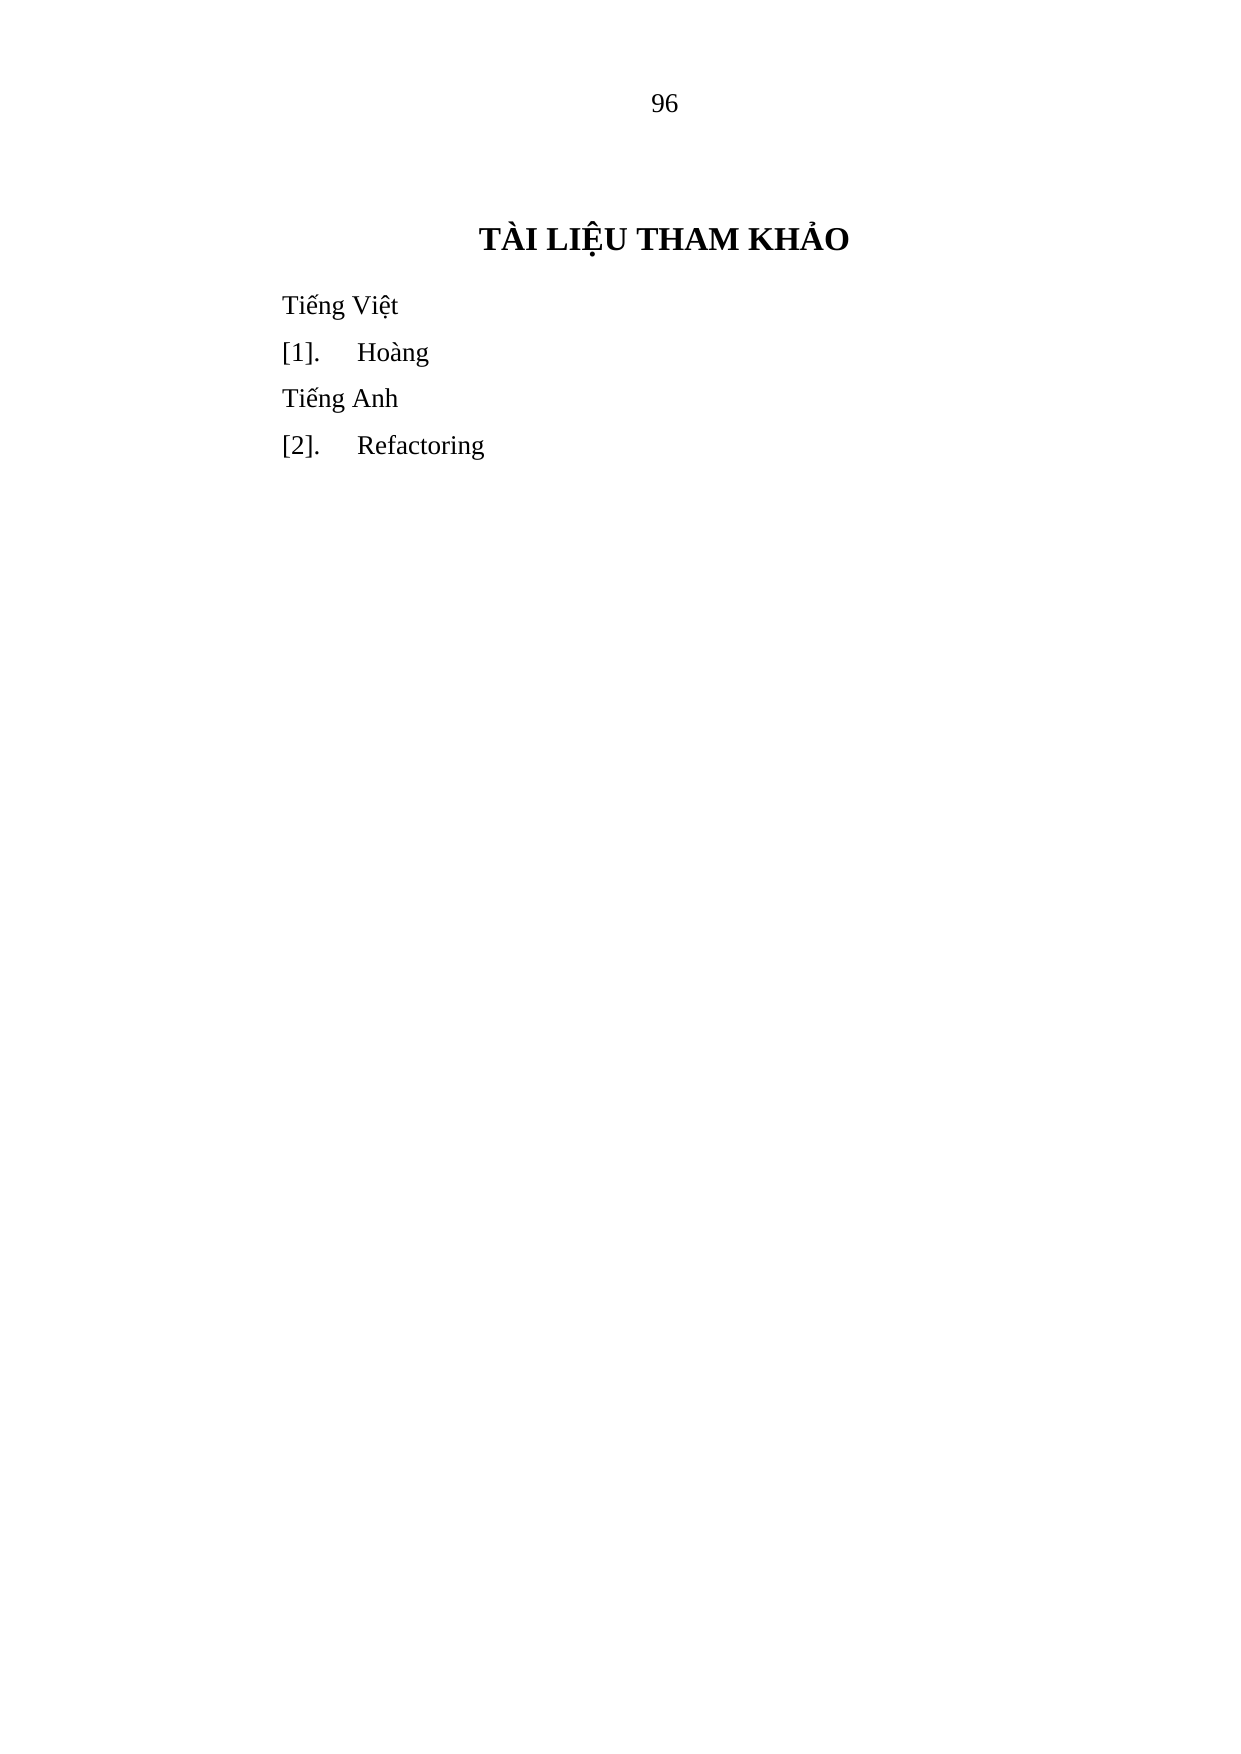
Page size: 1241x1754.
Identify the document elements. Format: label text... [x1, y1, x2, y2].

text Tiếng Anh [282, 383, 1122, 414]
text Tiếng Việt [207, 289, 1122, 320]
list Hoàng [282, 336, 1122, 367]
list Refactoring [282, 429, 1122, 460]
subtitle TÀI LIỆU THAM KHẢO [207, 219, 1122, 258]
